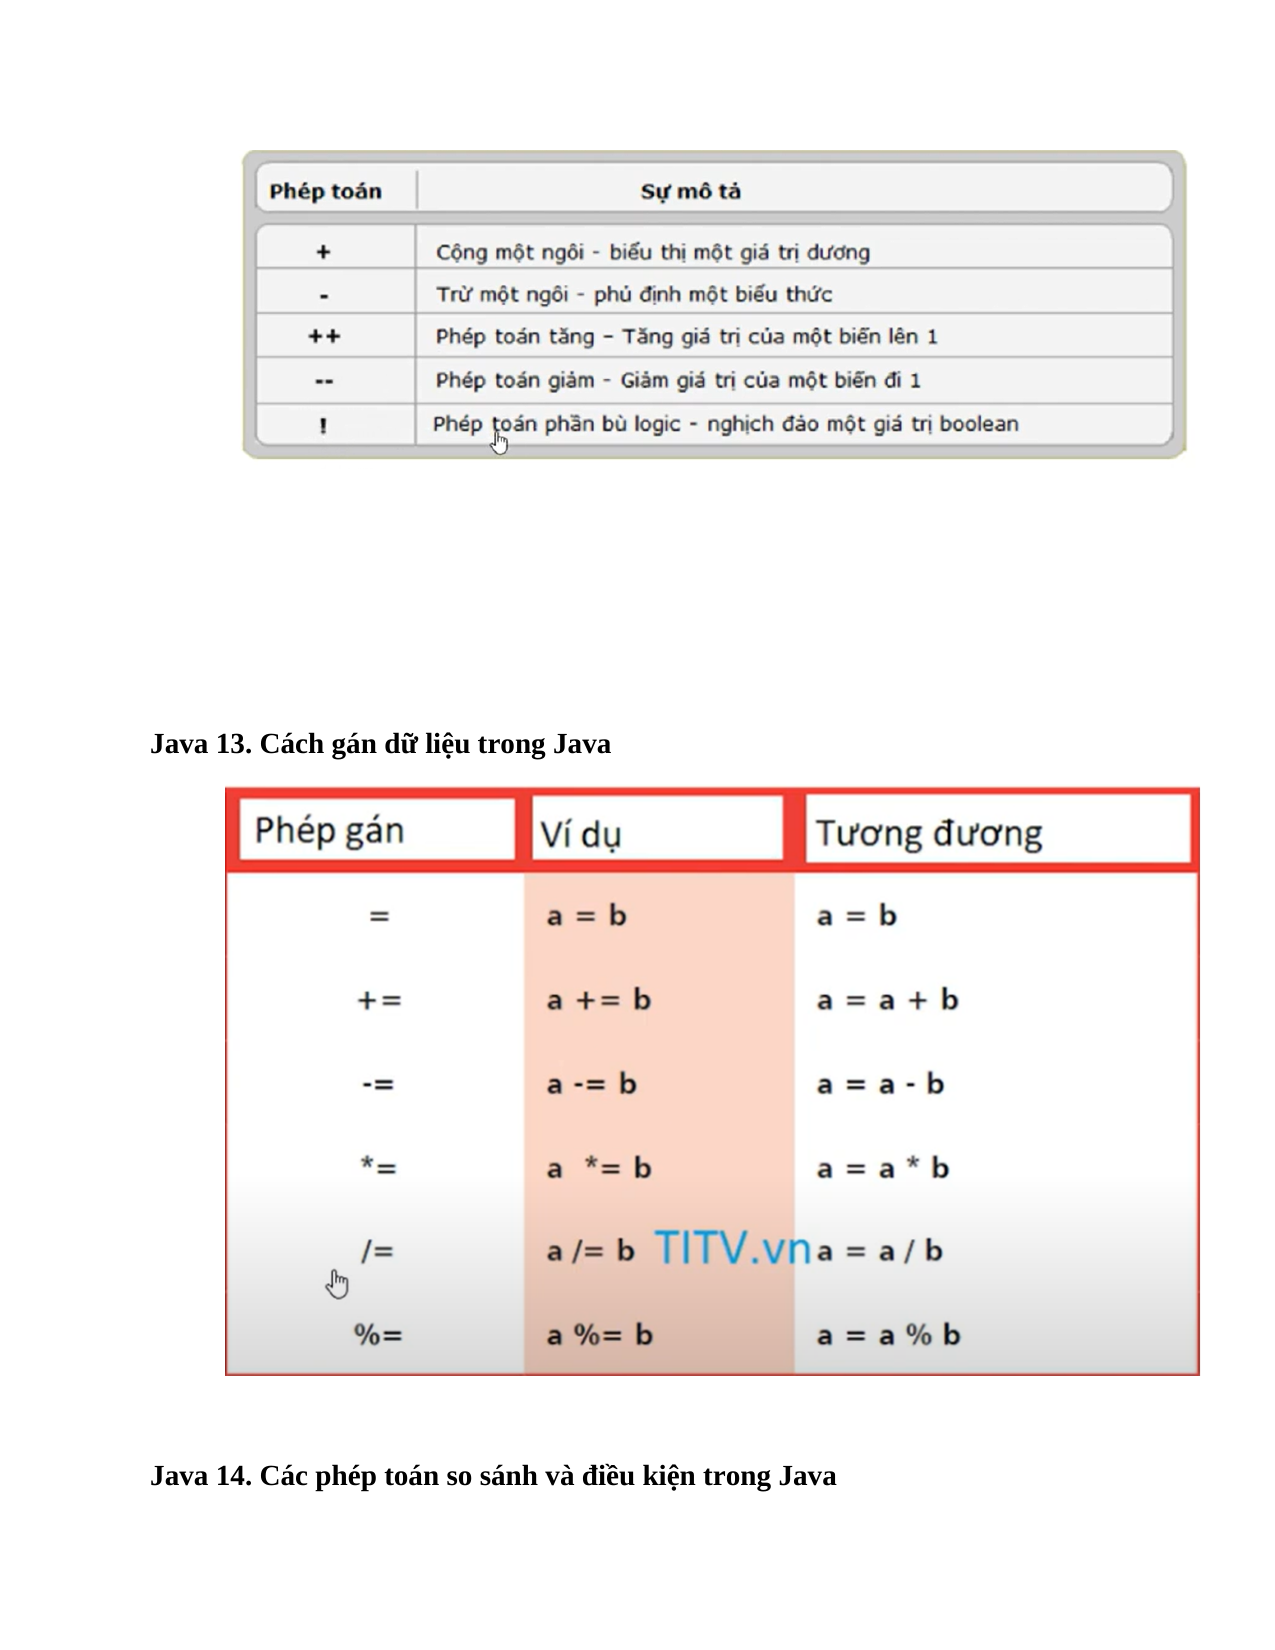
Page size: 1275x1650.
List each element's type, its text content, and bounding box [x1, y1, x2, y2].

picture [225, 784, 1200, 1376]
text Java 13. Cách gán dữ liệu trong Java [150, 726, 1125, 760]
text Java 14. Các phép toán so sánh và điều kiện trong Java [150, 1458, 1125, 1491]
picture [225, 150, 1200, 469]
